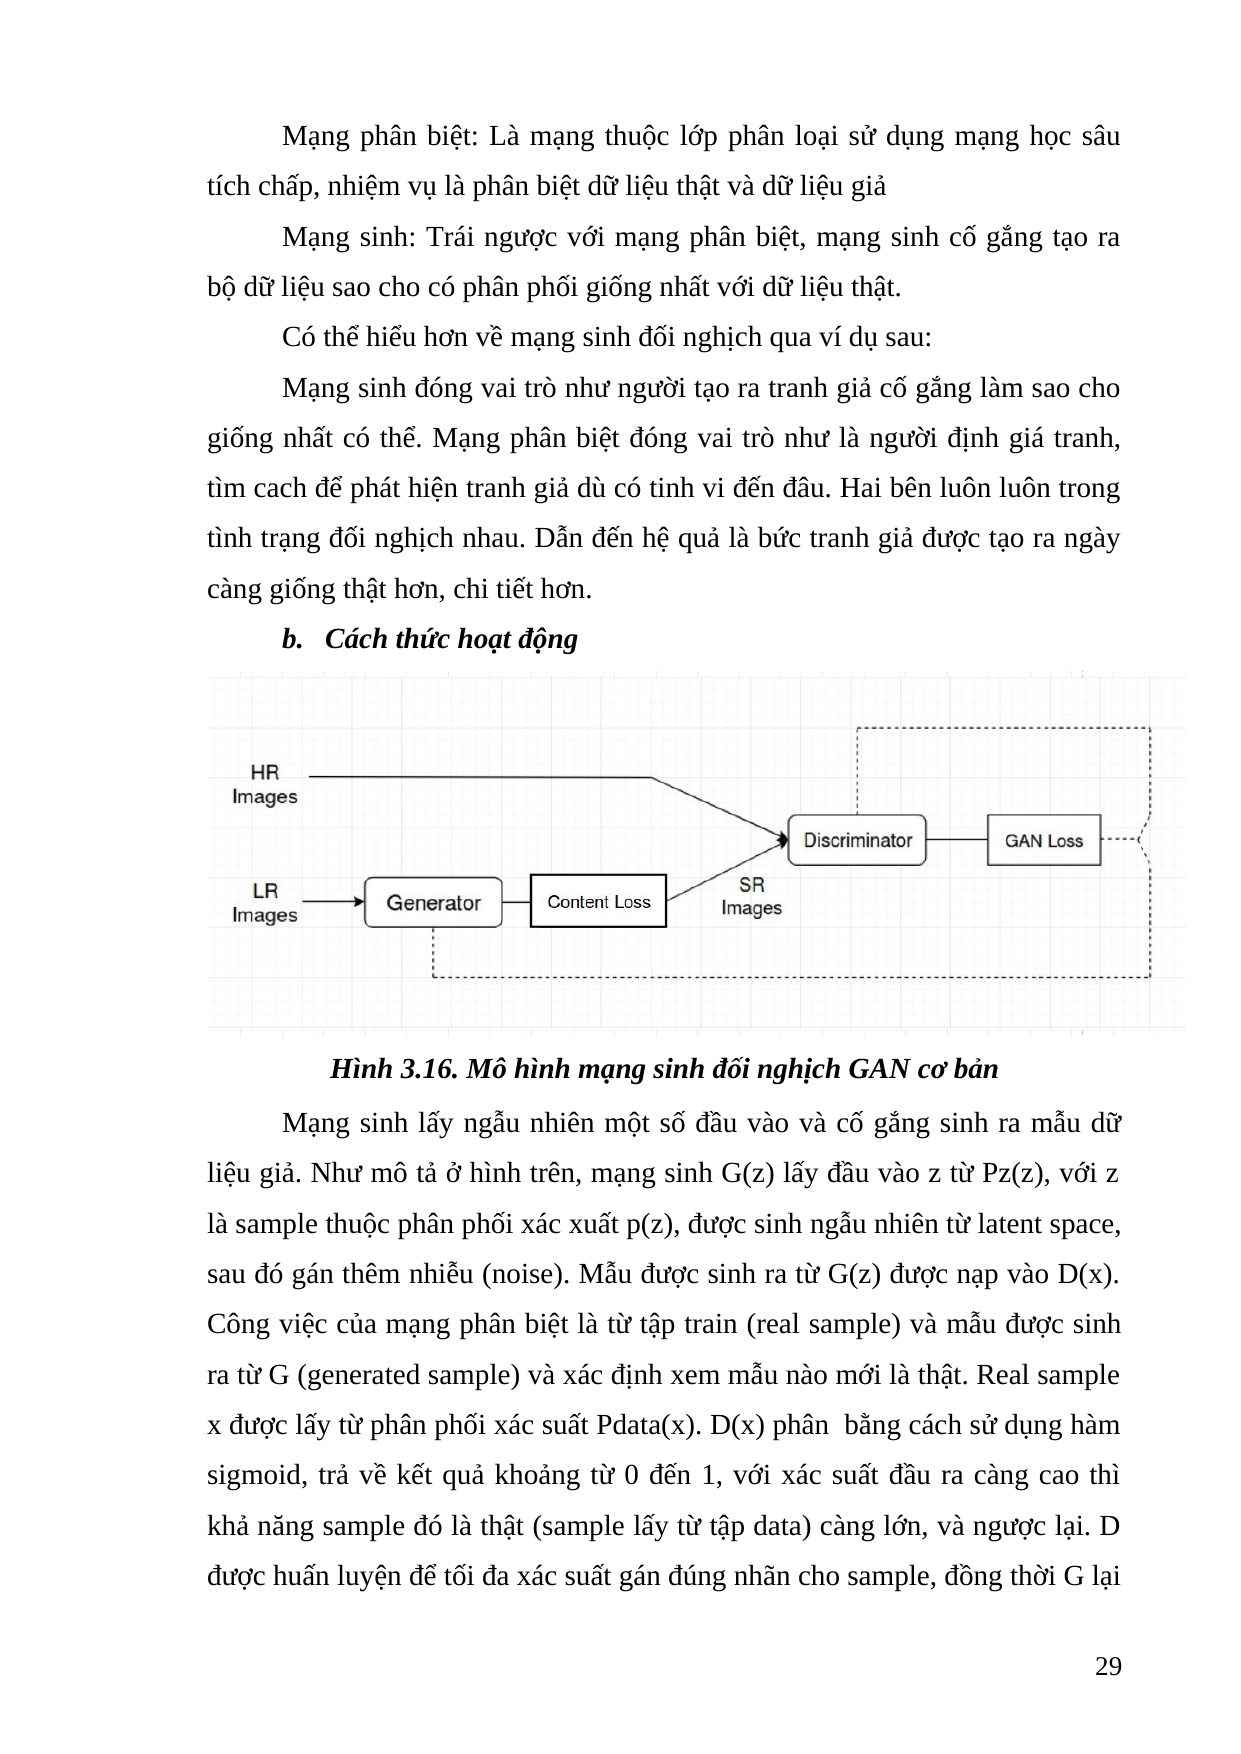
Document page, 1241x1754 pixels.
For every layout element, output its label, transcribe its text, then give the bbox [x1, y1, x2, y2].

list Cách thức hoạt động [207, 621, 1122, 655]
picture [206, 671, 1187, 1037]
text Có thể hiểu hơn về mạng sinh đối nghịch qua ví dụ sau: [207, 319, 1122, 353]
text Mạng sinh: Trái ngược với mạng phân biệt, mạng sinh cố gắng tạo ra bộ dữ liệu sao cho có phân phối giống nhất với dữ liệu thật. [207, 219, 1122, 303]
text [207, 1105, 1122, 1592]
text Mạng phân biệt: Là mạng thuộc lớp phân loại sử dụng mạng học sâu tích chấp, nhiệm vụ là phân biệt dữ liệu thật và dữ liệu giả [207, 118, 1122, 202]
text Mạng sinh đóng vai trò như người tạo ra tranh giả cố gắng làm sao cho giống nhất có thể. Mạng phân biệt đóng vai trò như là người định giá tranh, tìm cach để phát hiện tranh giả dù có tinh vi đến đâu. Hai bên luôn luôn trong tình trạng đối nghịch nhau. Dẫn đến hệ quả là bức tranh giả được tạo ra ngày càng giống thật hơn, chi tiết hơn. [207, 370, 1122, 604]
